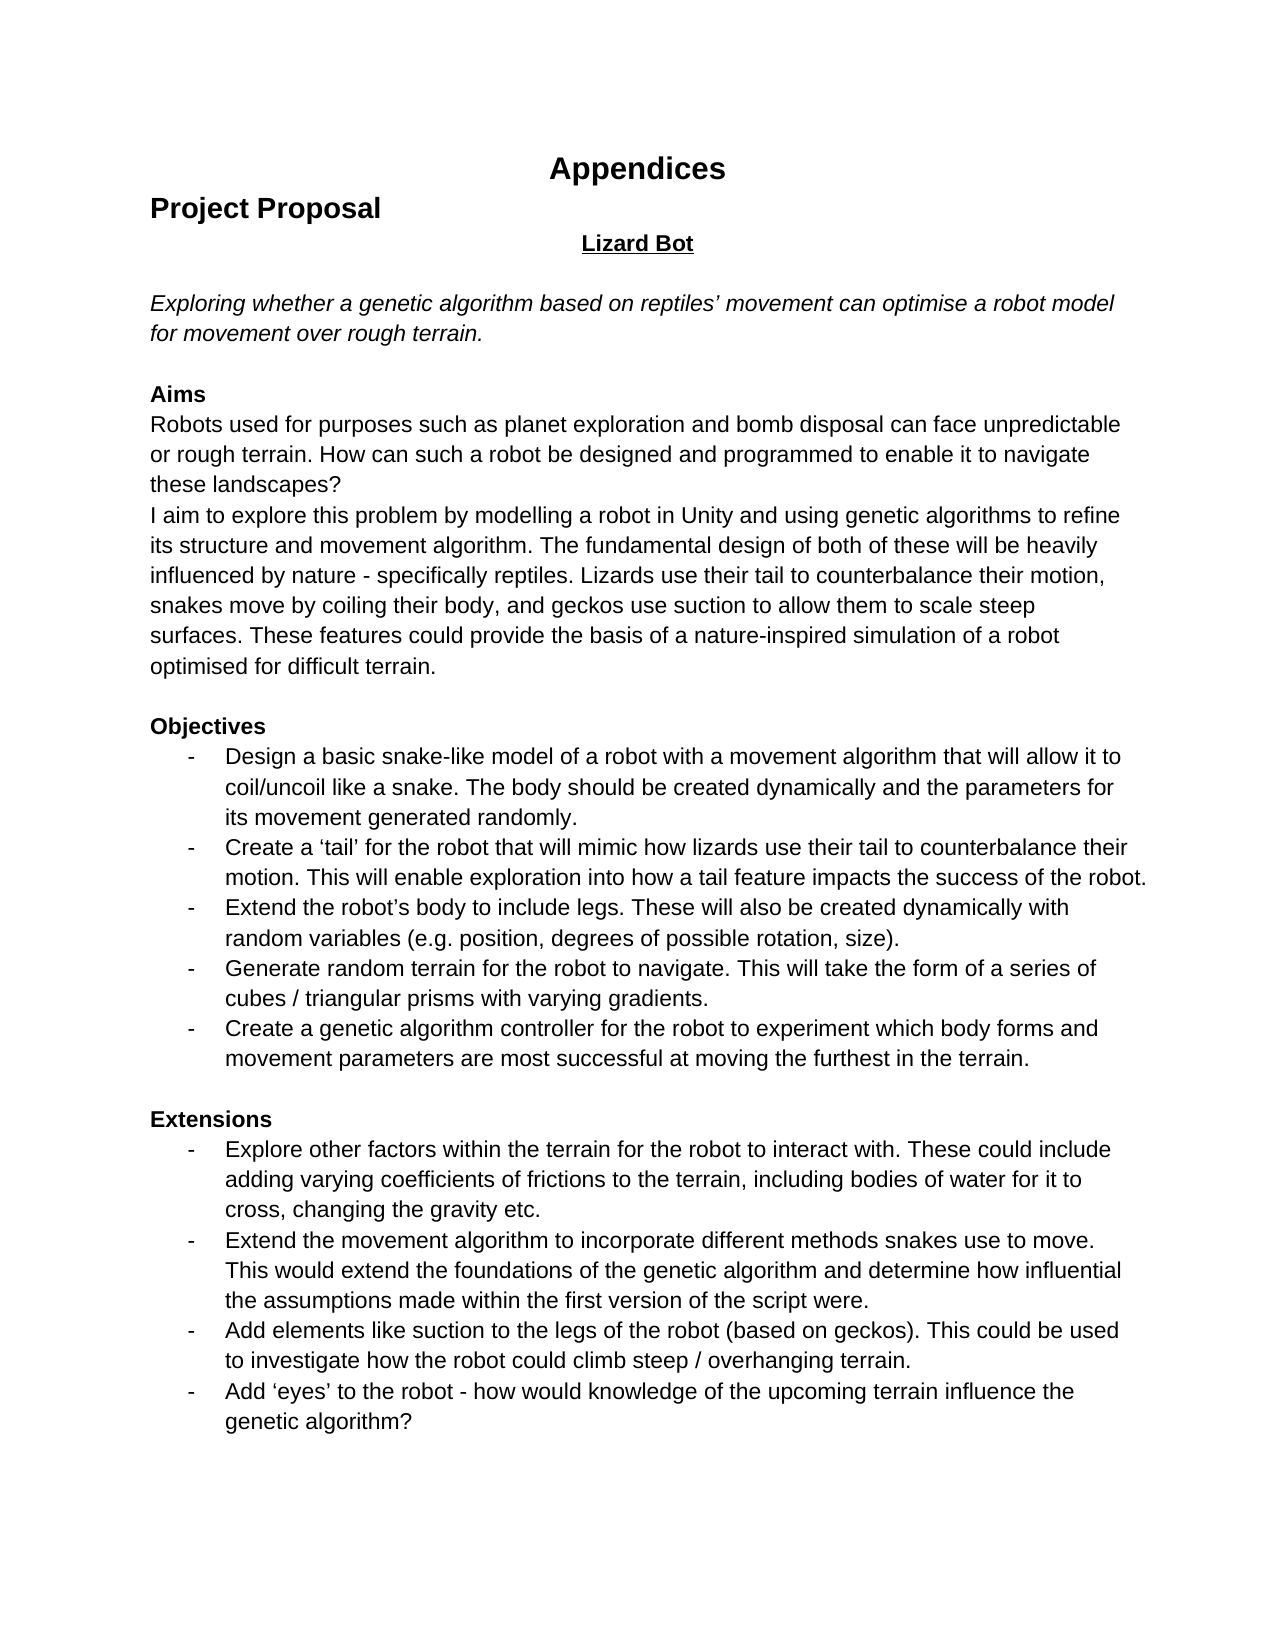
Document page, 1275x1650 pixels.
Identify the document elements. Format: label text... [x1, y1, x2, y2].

text I aim to explore this problem by modelling a robot in Unity and using genetic algorithms to refine its structure and movement algorithm. The fundamental design of both of these will be heavily influenced by nature - specifically reptiles. Lizards use their tail to counterbalance their motion, snakes move by coiling their body, and geckos use suction to allow them to scale steep surfaces. These features could provide the basis of a nature-inspired simulation of a robot optimised for difficult terrain. [150, 502, 1125, 679]
list Extend the robot’s body to include legs. These will also be created dynamically with random variables (e.g. position, degrees of possible rotation, size). [187, 894, 1125, 951]
list Create a ‘tail’ for the robot that will mimic how lizards use their tail to counterbalance their motion. This will enable exploration into how a tail feature impacts the success of the robot. [187, 834, 1200, 891]
list Generate random terrain for the robot to navigate. This will take the form of a series of cubes / triangular prisms with varying gradients. [187, 955, 1125, 1011]
list Add ‘eyes’ to the robot - how would knowledge of the upcoming terrain influence the genetic algorithm? [187, 1378, 1125, 1434]
subtitle Appendices [150, 150, 1125, 186]
list Explore other factors within the terrain for the robot to interact with. These could include adding varying coefficients of frictions to the terrain, including bodies of water for it to cross, changing the gravity etc. [187, 1136, 1125, 1223]
text Robots used for purposes such as planet exploration and bomb disposal can face unpredictable or rough terrain. How can such a robot be designed and programmed to enable it to navigate these landscapes? [150, 411, 1125, 498]
text Exploring whether a genetic algorithm based on reptiles’ movement can optimise a robot model for movement over rough terrain. [150, 290, 1125, 347]
list Extend the movement algorithm to incorporate different methods snakes use to move. This would extend the foundations of the genetic algorithm and determine how influential the assumptions made within the first version of the script were. [187, 1227, 1125, 1313]
text Lizard Bot [150, 230, 1125, 256]
subtitle Project Proposal [150, 191, 1125, 225]
list Create a genetic algorithm controller for the robot to experiment which body forms and movement parameters are most successful at moving the furthest in the terrain. [187, 1015, 1125, 1072]
subtitle Extensions [150, 1106, 1125, 1132]
list Design a basic snake-like model of a robot with a movement algorithm that will allow it to coil/uncoil like a snake. The body should be created dynamically and the parameters for its movement generated randomly. [187, 743, 1125, 830]
subtitle Aims [150, 381, 1125, 407]
list Add elements like suction to the legs of the robot (based on geckos). This could be used to investigate how the robot could climb steep / overhanging terrain. [187, 1317, 1125, 1374]
subtitle Objectives [150, 713, 1125, 739]
